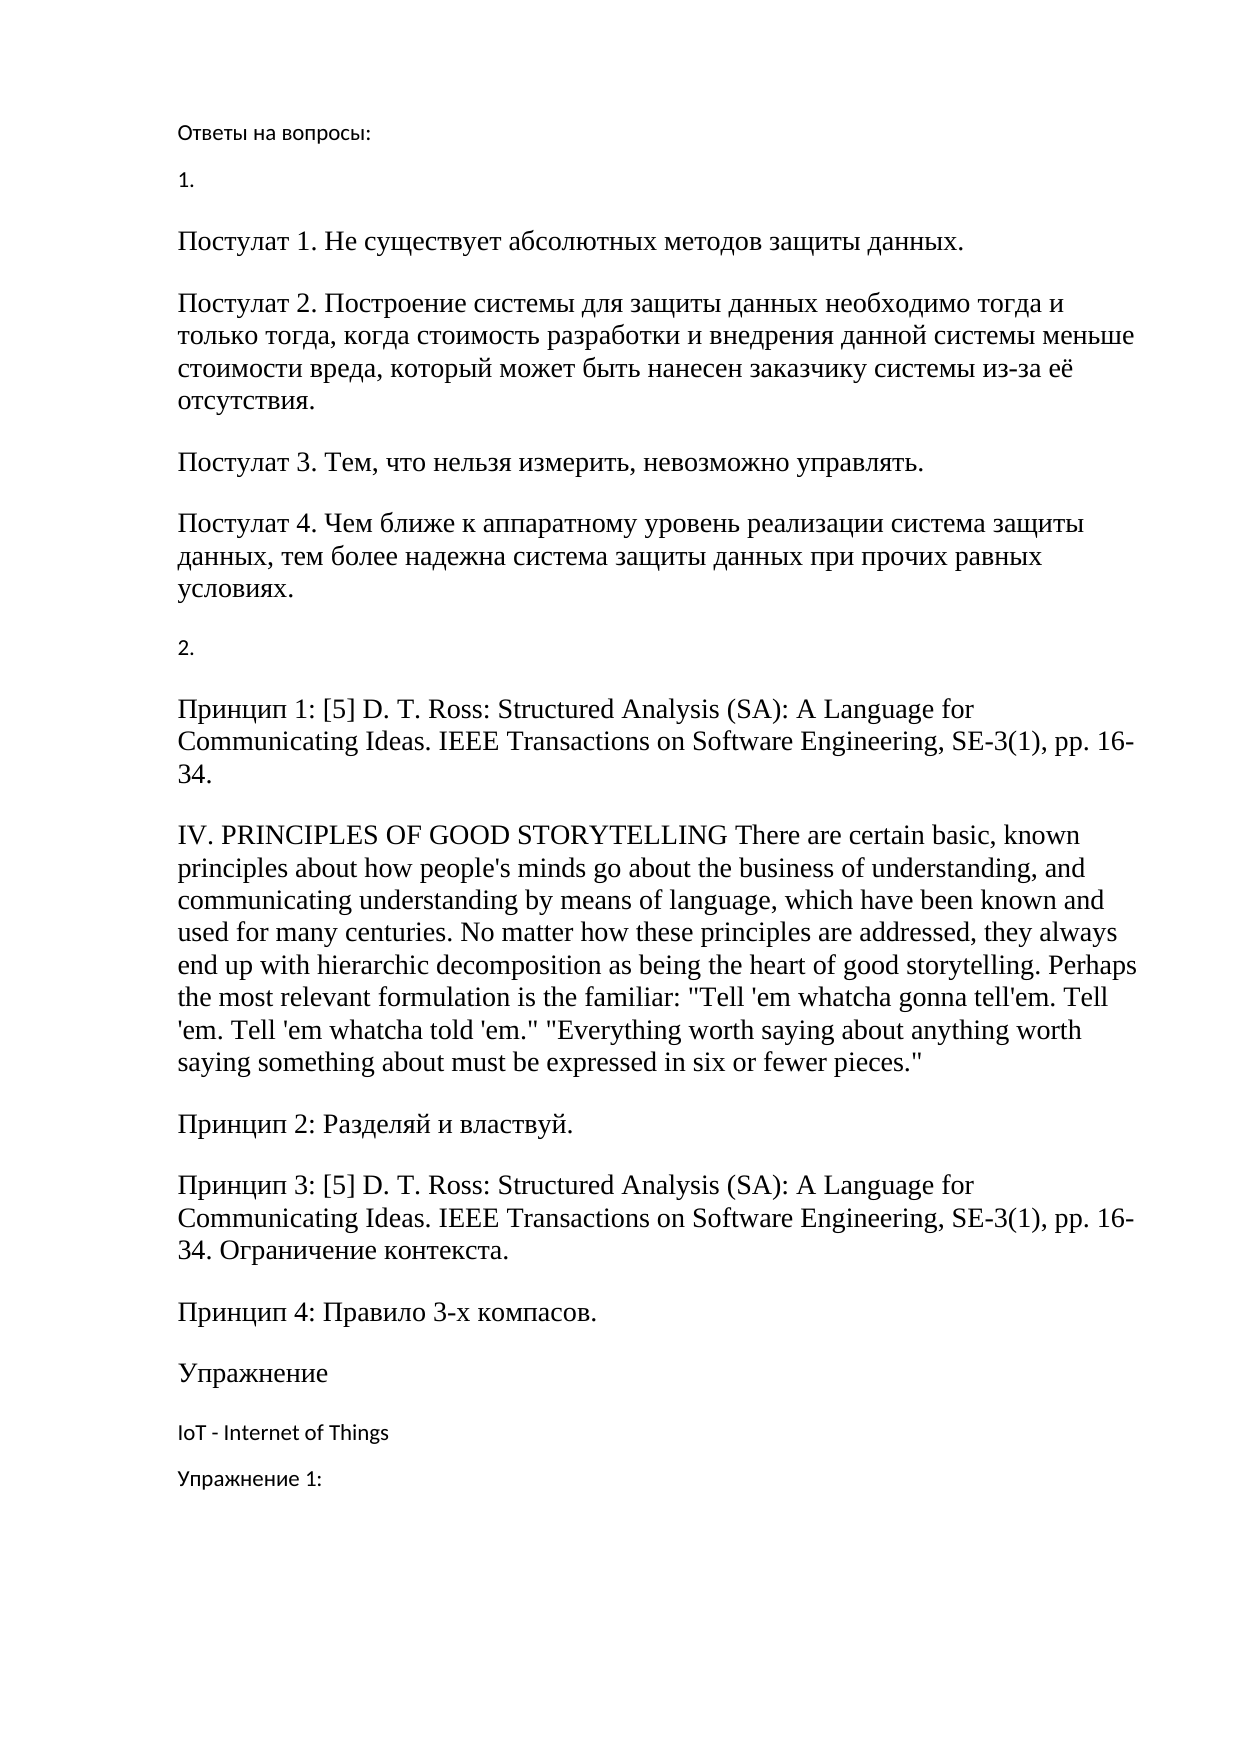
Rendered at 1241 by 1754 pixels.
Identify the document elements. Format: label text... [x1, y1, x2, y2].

text Принцип 4: Правило 3-х компасов. [177, 1294, 1152, 1327]
text Упражнение [177, 1356, 1152, 1388]
text Постулат 4. Чем ближе к аппаратному уровень реализации система защиты данных, тем более надежна система защиты данных при прочих равных условиях. [177, 506, 1152, 603]
text Упражнение 1: [177, 1464, 1152, 1493]
text Принцип 3: [5] D. T. Ross: Structured Analysis (SA): A Language for Communicating Ideas. IEEE Transactions on Software Engineering, SE-3(1), pp. 16-34. Ограничение контекста. [177, 1168, 1152, 1265]
text 1. [177, 165, 1152, 193]
text Принцип 1: [5] D. T. Ross: Structured Analysis (SA): A Language for Communicating Ideas. IEEE Transactions on Software Engineering, SE-3(1), pp. 16-34. [177, 692, 1152, 789]
text Постулат 3. Тем, что нельзя измерить, невозможно управлять. [177, 445, 1152, 477]
text IV. PRINCIPLES OF GOOD STORYTELLING There are certain basic, known principles about how people's minds go about the business of understanding, and communicating understanding by means of language, which have been known and used for many centuries. No matter how these principles are addressed, they always end up with hierarchic decomposition as being the heart of good storytelling. Perhaps the most relevant formulation is the familiar: "Tell 'em whatcha gonna tell'em. Tell 'em. Tell 'em whatcha told 'em." "Everything worth saying about anything worth saying something about must be expressed in six or fewer pieces." [177, 818, 1152, 1077]
text 2. [177, 633, 1152, 661]
text Ответы на вопросы: [177, 118, 1152, 146]
text Постулат 2. Построение системы для защиты данных необходимо тогда и только тогда, когда стоимость разработки и внедрения данной системы меньше стоимости вреда, который может быть нанесен заказчику системы из-за её отсутствия. [177, 286, 1152, 416]
text Постулат 1. Не существует абсолютных методов защиты данных. [177, 224, 1152, 257]
text Принцип 2: Разделяй и властвуй. [177, 1107, 1152, 1139]
text IoT - Internet of Things [177, 1418, 1152, 1446]
